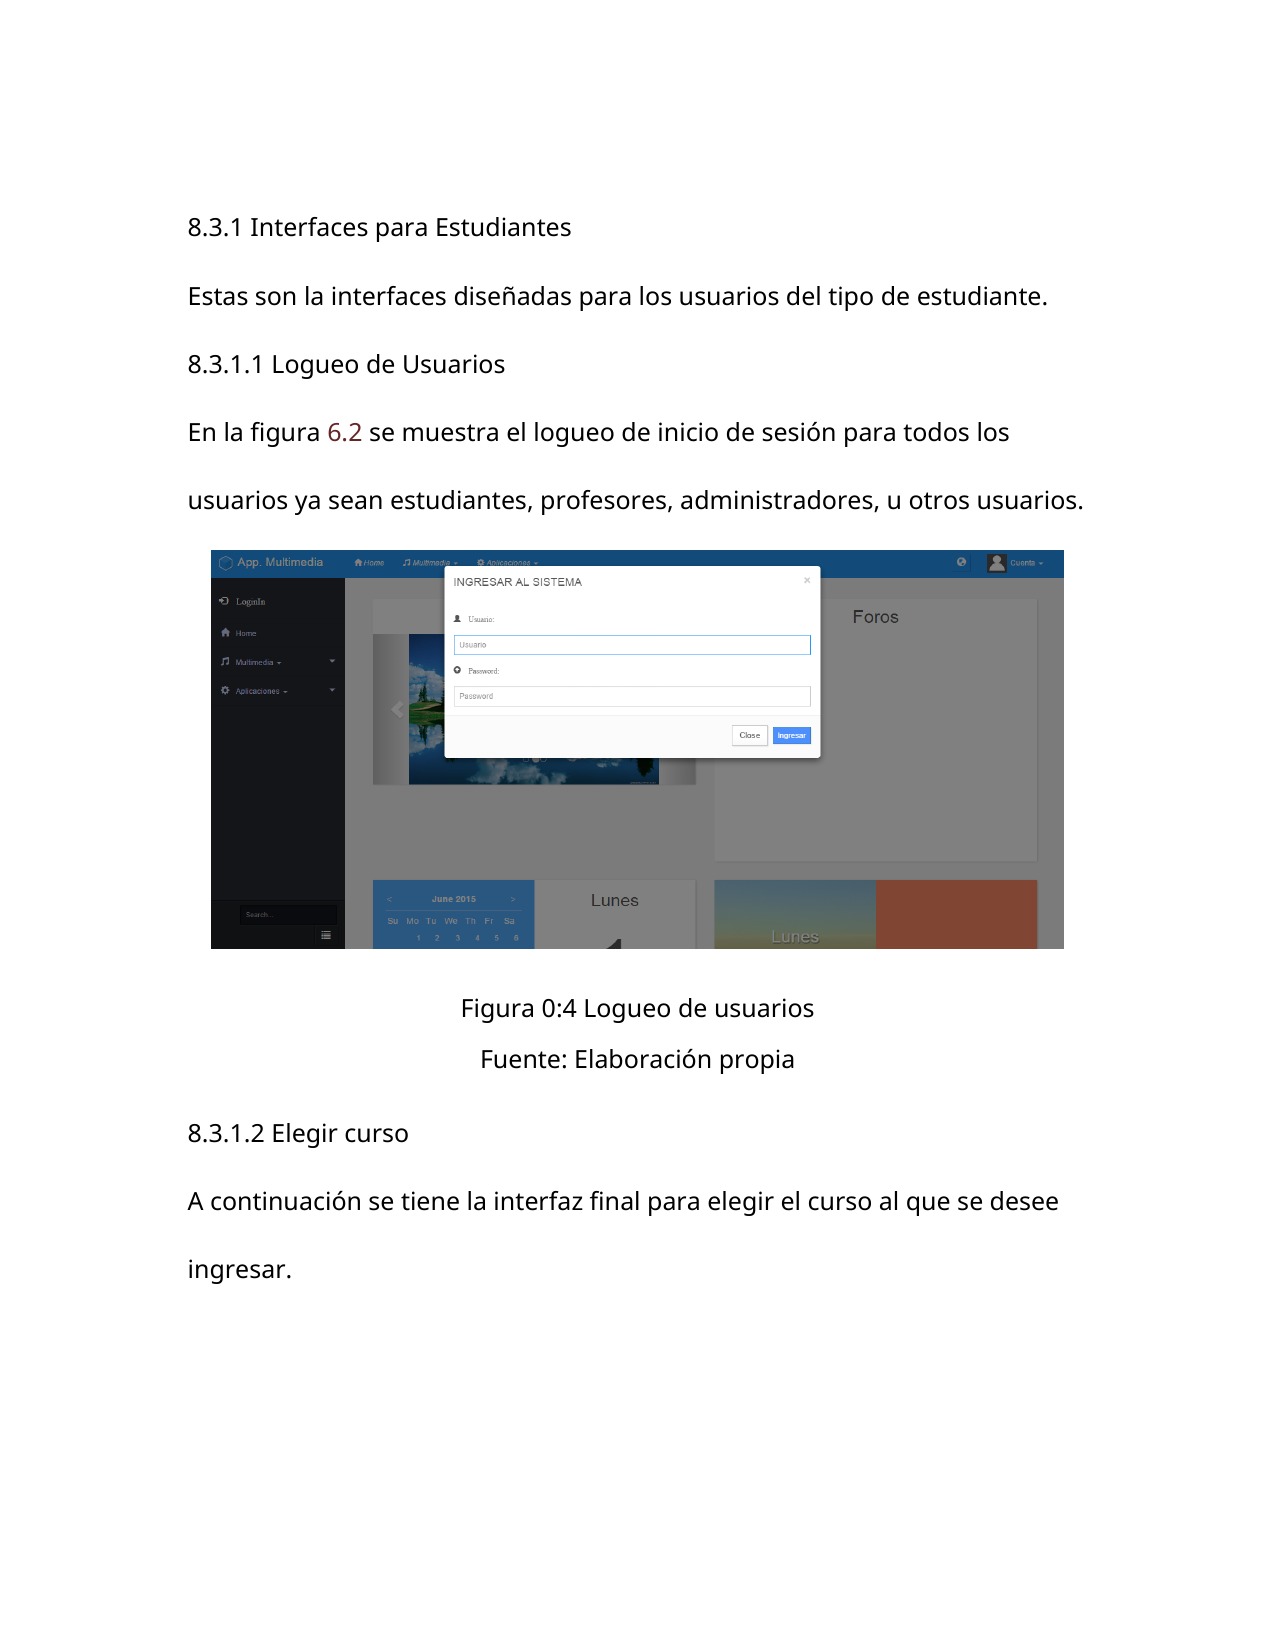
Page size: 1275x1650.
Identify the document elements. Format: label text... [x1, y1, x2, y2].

text 8.3.1 Interfaces para Estudiantes [187, 210, 1087, 244]
text A continuación se tiene la interfaz final para elegir el curso al que se desee ingresar. [187, 1183, 1087, 1286]
text 8.3.1.2 Elegir curso [187, 1115, 1087, 1149]
text 8.3.1.1 Logueo de Usuarios [187, 346, 1087, 380]
text Fuente: Elaboración propia [187, 1042, 1087, 1076]
text Estas son la interfaces diseñadas para los usuarios del tipo de estudiante. [187, 278, 1087, 312]
text En la figura 6.2 se muestra el logueo de inicio de sesión para todos los usuarios ya sean estudiantes, profesores, administradores, u otros usuarios. [187, 414, 1087, 517]
